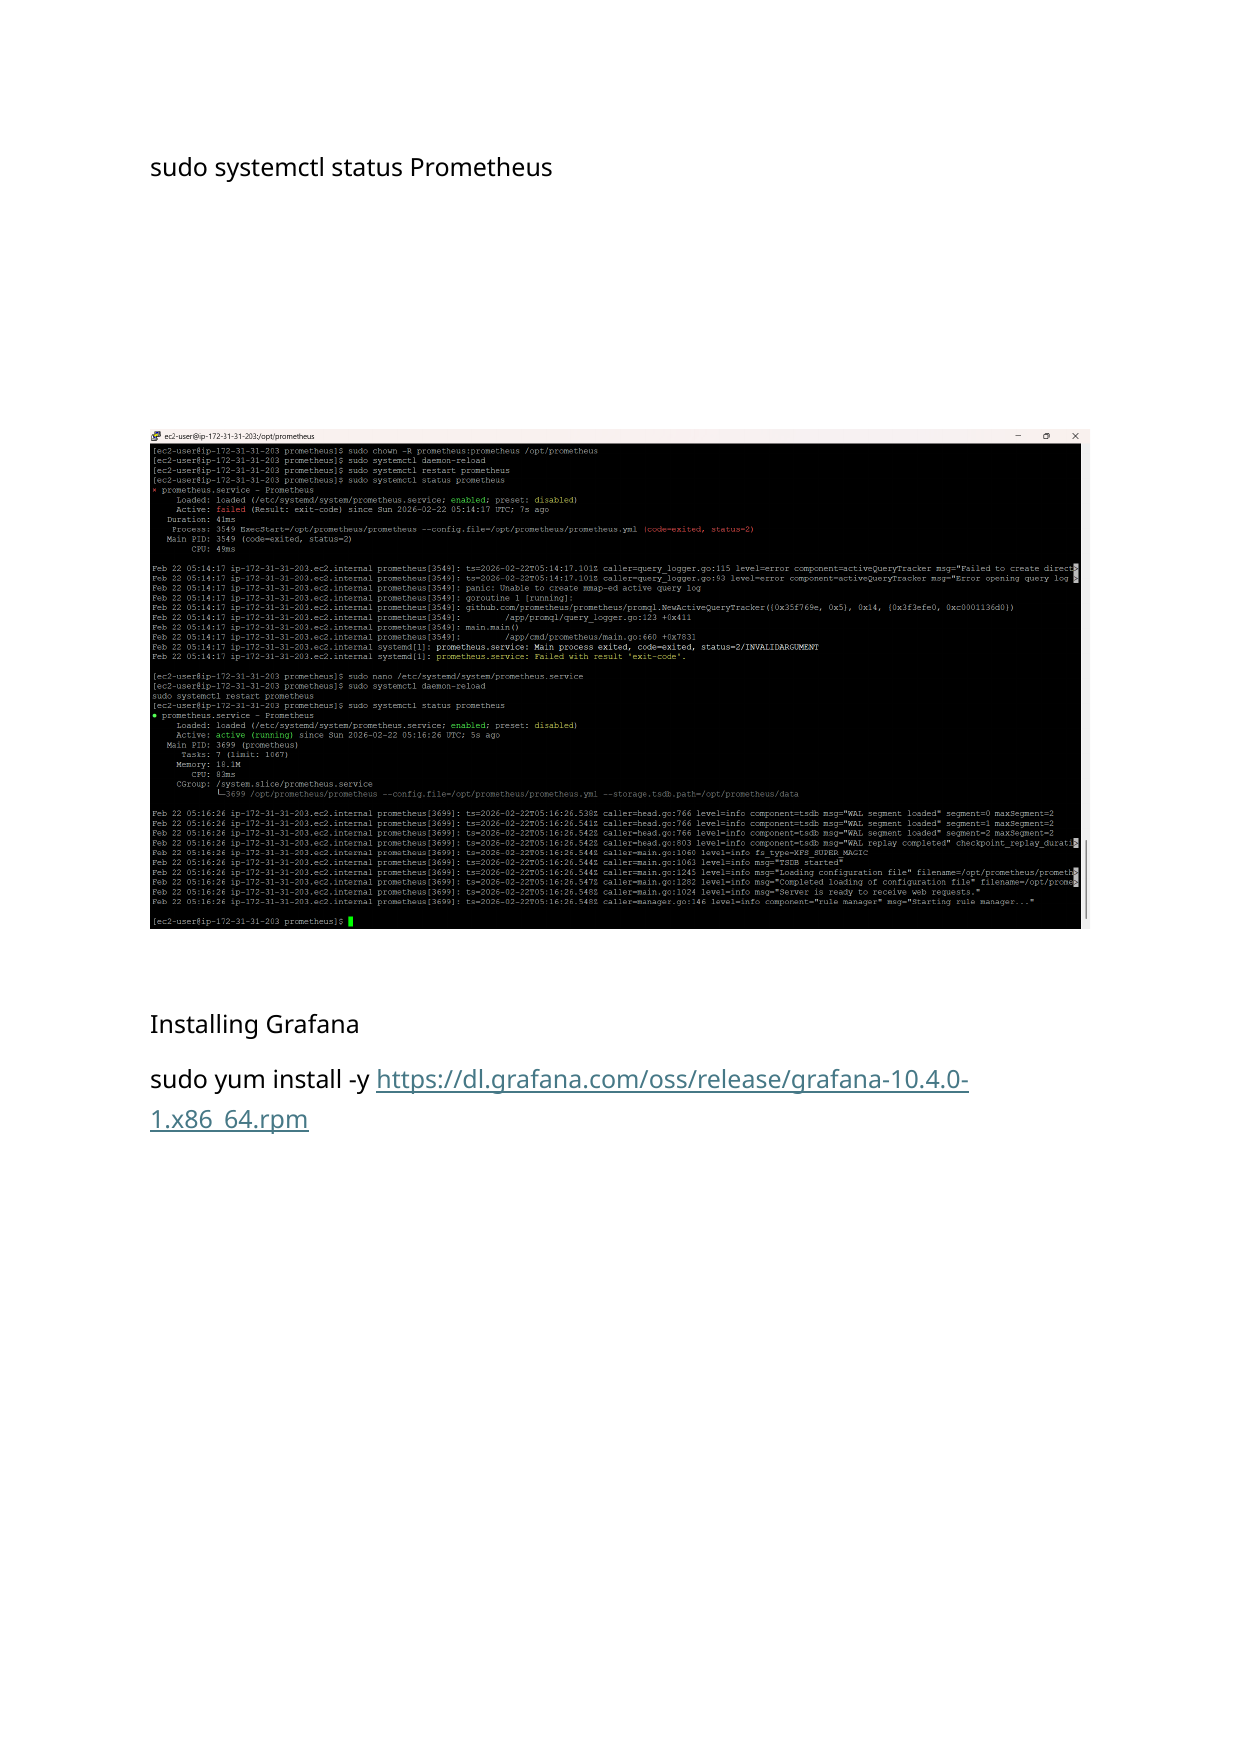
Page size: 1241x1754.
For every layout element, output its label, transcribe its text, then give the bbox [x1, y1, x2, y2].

text sudo systemctl status Prometheus [150, 150, 1090, 184]
text sudo yum install -y https://dl.grafana.com/oss/release/grafana-10.4.0-1.x86_64.rpm [150, 1062, 1090, 1135]
text Installing Grafana [150, 1006, 1090, 1040]
picture [150, 429, 1091, 929]
